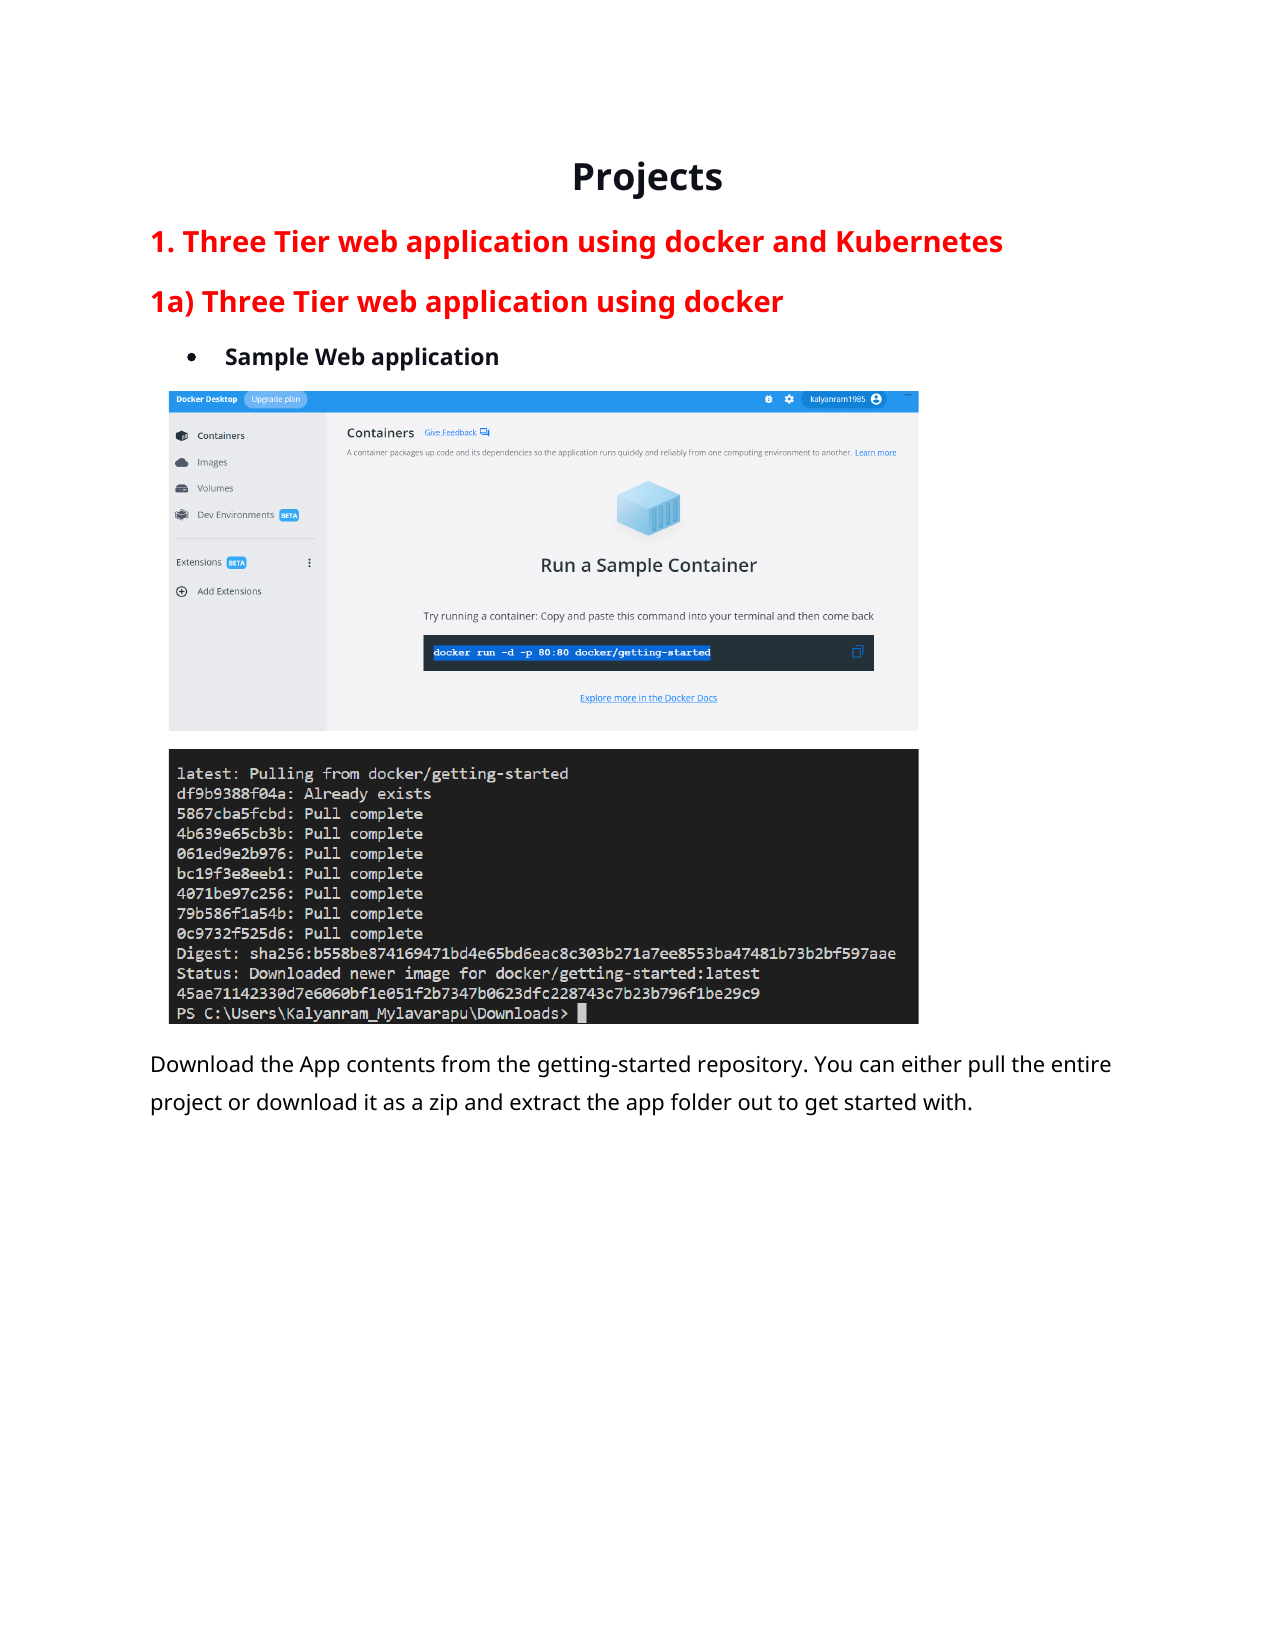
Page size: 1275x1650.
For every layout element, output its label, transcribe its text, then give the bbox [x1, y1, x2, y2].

text Projects [150, 150, 1125, 201]
text 1a) Three Tier web application using docker [150, 281, 1125, 321]
list Sample Web application [187, 341, 1125, 372]
text Download the App contents from the getting-started repository. You can either pull the entire project or download it as a zip and extract the app folder out to get started with. [150, 1043, 1125, 1118]
text 1. Three Tier web application using docker and Kubernetes [150, 222, 1125, 261]
